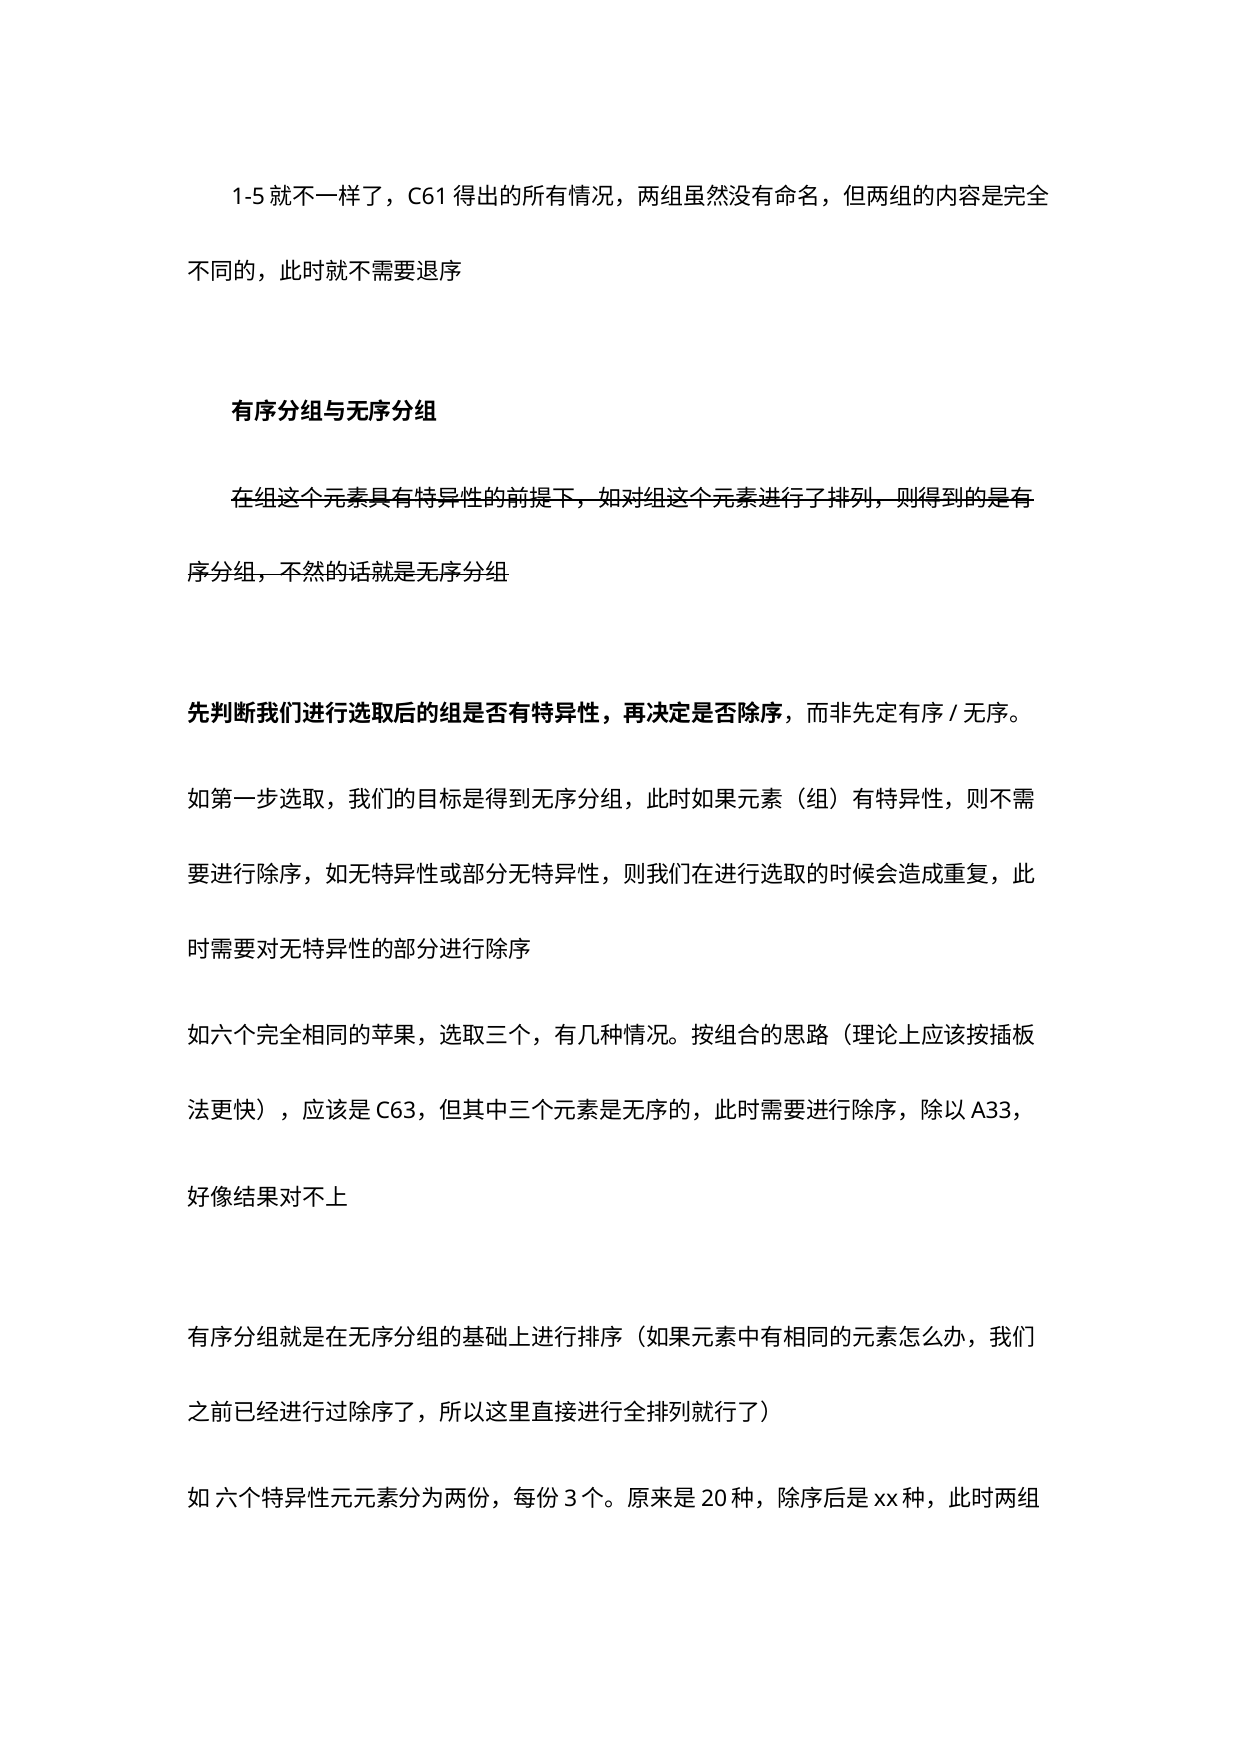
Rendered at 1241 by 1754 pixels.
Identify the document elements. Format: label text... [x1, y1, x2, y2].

text 1-5就不一样了，C61 得出的所有情况，两组虽然没有命名，但两组的内容是完全不同的，此时就不需要退序 [187, 162, 1053, 302]
text 有序分组与无序分组 [187, 377, 1053, 442]
text 先判断我们进行选取后的组是否有特异性，再决定是否除序，而非先定有序 / 无序。 [187, 679, 1053, 744]
text 如第一步选取，我们的目标是得到无序分组，此时如果元素（组）有特异性，则不需要进行除序，如无特异性或部分无特异性，则我们在进行选取的时候会造成重复，此时需要对无特异性的部分进行除序 [187, 766, 1053, 980]
text 如六个完全相同的苹果，选取三个，有几种情况。按组合的思路（理论上应该按插板法更快），应该是C63，但其中三个元素是无序的，此时需要进行除序，除以A33， [187, 1001, 1053, 1141]
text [187, 1464, 1053, 1529]
text 有序分组就是在无序分组的基础上进行排序（如果元素中有相同的元素怎么办，我们之前已经进行过除序了，所以这里直接进行全排列就行了） [187, 1303, 1053, 1443]
text 好像结果对不上 [187, 1163, 1053, 1228]
text 在组这个元素具有特异性的前提下，如对组这个元素进行了排列，则得到的是有序分组，不然的话就是无序分组 [187, 464, 1053, 603]
